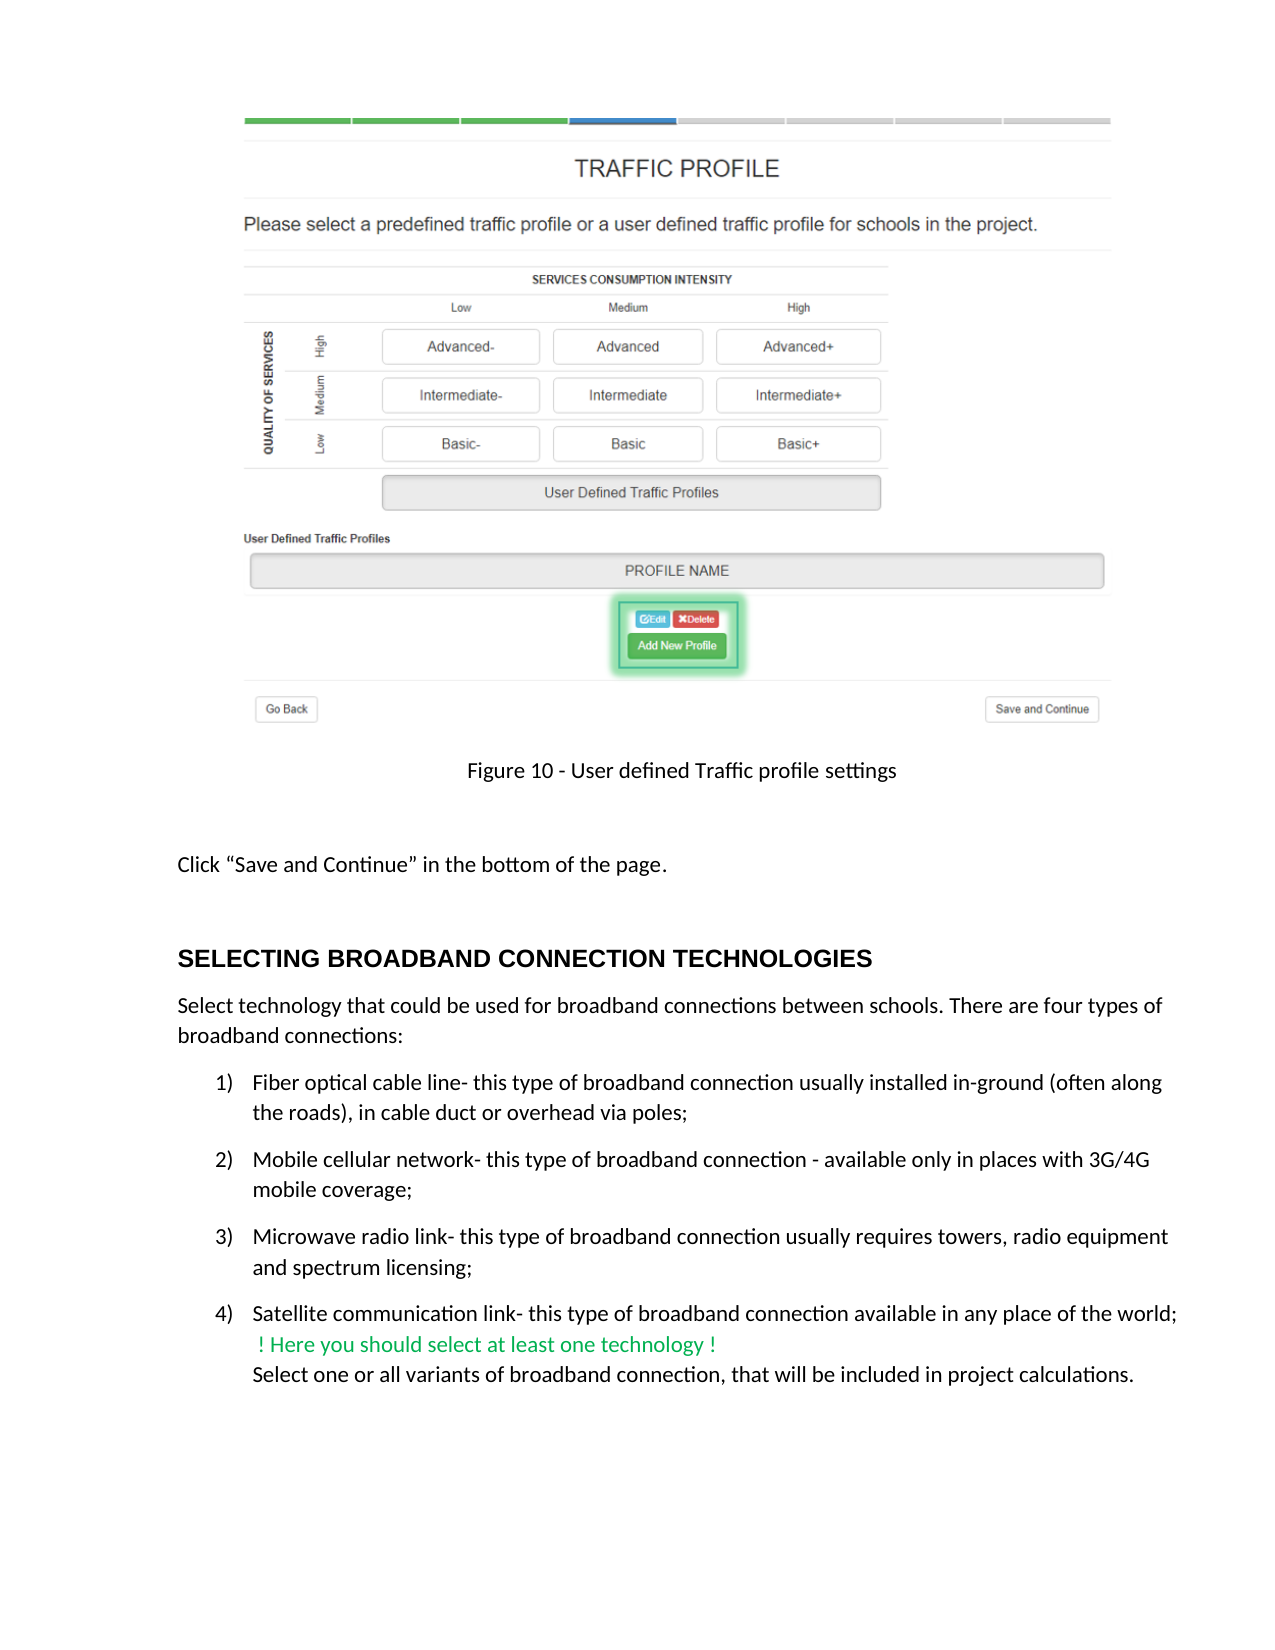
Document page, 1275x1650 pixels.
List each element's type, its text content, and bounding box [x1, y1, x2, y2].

text SELECTING BROADBAND CONNECTION TECHNOLOGIES [177, 943, 1186, 972]
text Figure 10 - User defined Traffic profile settings [177, 756, 1186, 784]
text Click “Save and Continue” in the bottom of the page. [177, 850, 1186, 878]
list Microwave radio link- this type of broadband connection usually requires towers, radio equipment and spectrum licensing; [215, 1222, 1186, 1281]
list Mobile cellular network- this type of broadband connection - available only in places with 3G/4G mobile coverage; [215, 1145, 1186, 1204]
text Select technology that could be used for broadband connections between schools. There are four types of broadband connections: [177, 991, 1186, 1049]
list Fiber optical cable line- this type of broadband connection usually installed in-ground (often along the roads), in cable duct or overhead via poles; [215, 1068, 1186, 1127]
list Satellite communication link- this type of broadband connection available in any place of the world; ! Here you should select at least one technology ! Select one or all variants of broadband connection, that will be included in project calculations. [215, 1299, 1186, 1388]
picture [177, 118, 1186, 738]
